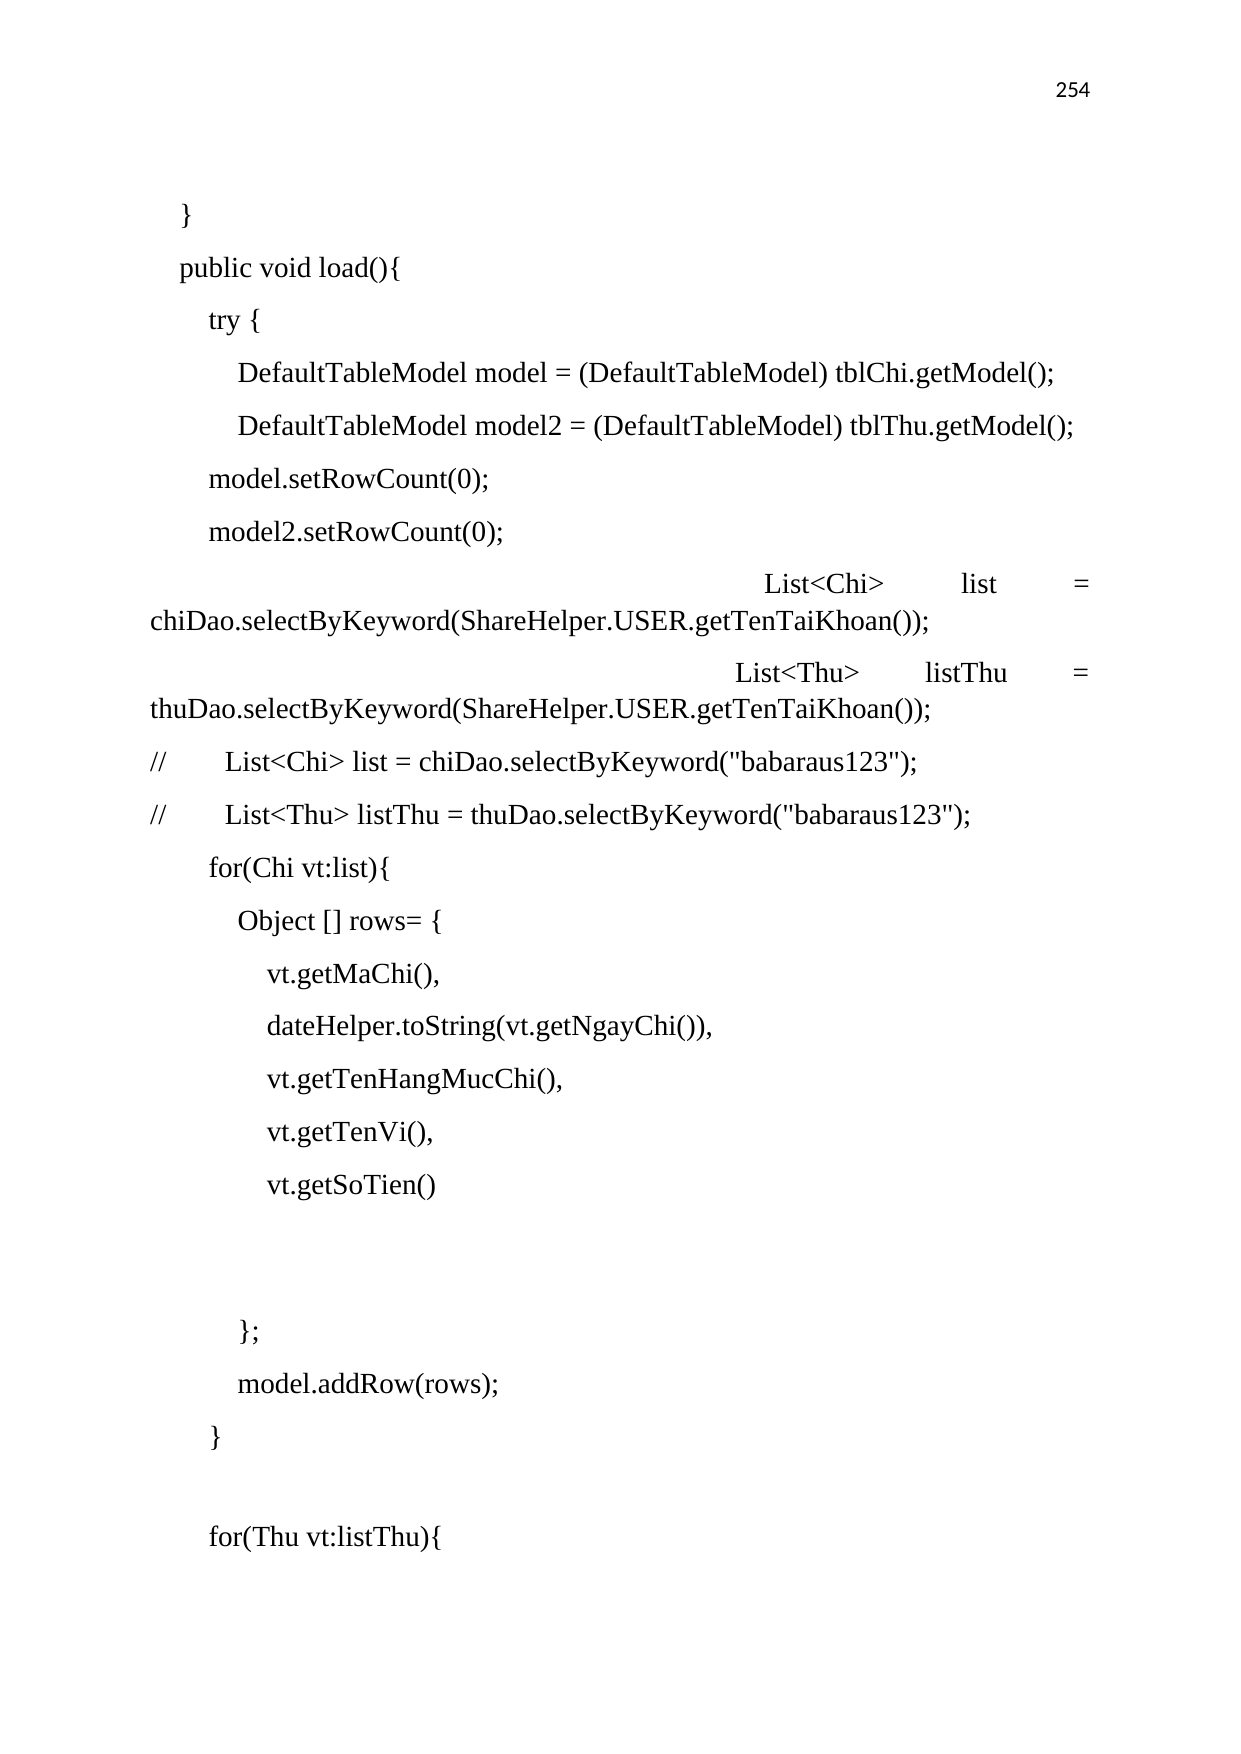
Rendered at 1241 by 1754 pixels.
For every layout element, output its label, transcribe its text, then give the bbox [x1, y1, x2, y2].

text for(Chi vt:list){ [150, 850, 1090, 884]
text List<Thu> listThu = thuDao.selectByKeyword(ShareHelper.USER.getTenTaiKhoan()); [150, 656, 1090, 725]
text Object [] rows= { [150, 903, 1090, 936]
text }; [150, 1313, 1090, 1347]
text public void load(){ [150, 250, 1090, 283]
text DefaultTableModel model = (DefaultTableModel) tblChi.getModel(); [150, 355, 1090, 389]
text DefaultTableModel model2 = (DefaultTableModel) tblThu.getModel(); [150, 408, 1090, 442]
text model2.setRowCount(0); [150, 514, 1090, 547]
text for(Thu vt:listThu){ [150, 1519, 1090, 1552]
text } [150, 1419, 1090, 1453]
text vt.getTenHangMucChi(), [150, 1061, 1090, 1095]
text vt.getSoTien() [150, 1167, 1090, 1201]
text vt.getTenVi(), [150, 1114, 1090, 1148]
text // List<Chi> list = chiDao.selectByKeyword("babaraus123"); [150, 744, 1090, 778]
text dateHelper.toString(vt.getNgayChi()), [150, 1008, 1090, 1042]
text List<Chi> list = chiDao.selectByKeyword(ShareHelper.USER.getTenTaiKhoan()); [150, 567, 1090, 636]
text model.addRow(rows); [150, 1366, 1090, 1400]
text vt.getMaChi(), [150, 956, 1090, 989]
text // List<Thu> listThu = thuDao.selectByKeyword("babaraus123"); [150, 797, 1090, 831]
text model.setRowCount(0); [150, 461, 1090, 494]
text try { [150, 302, 1090, 336]
text } [150, 197, 1090, 230]
